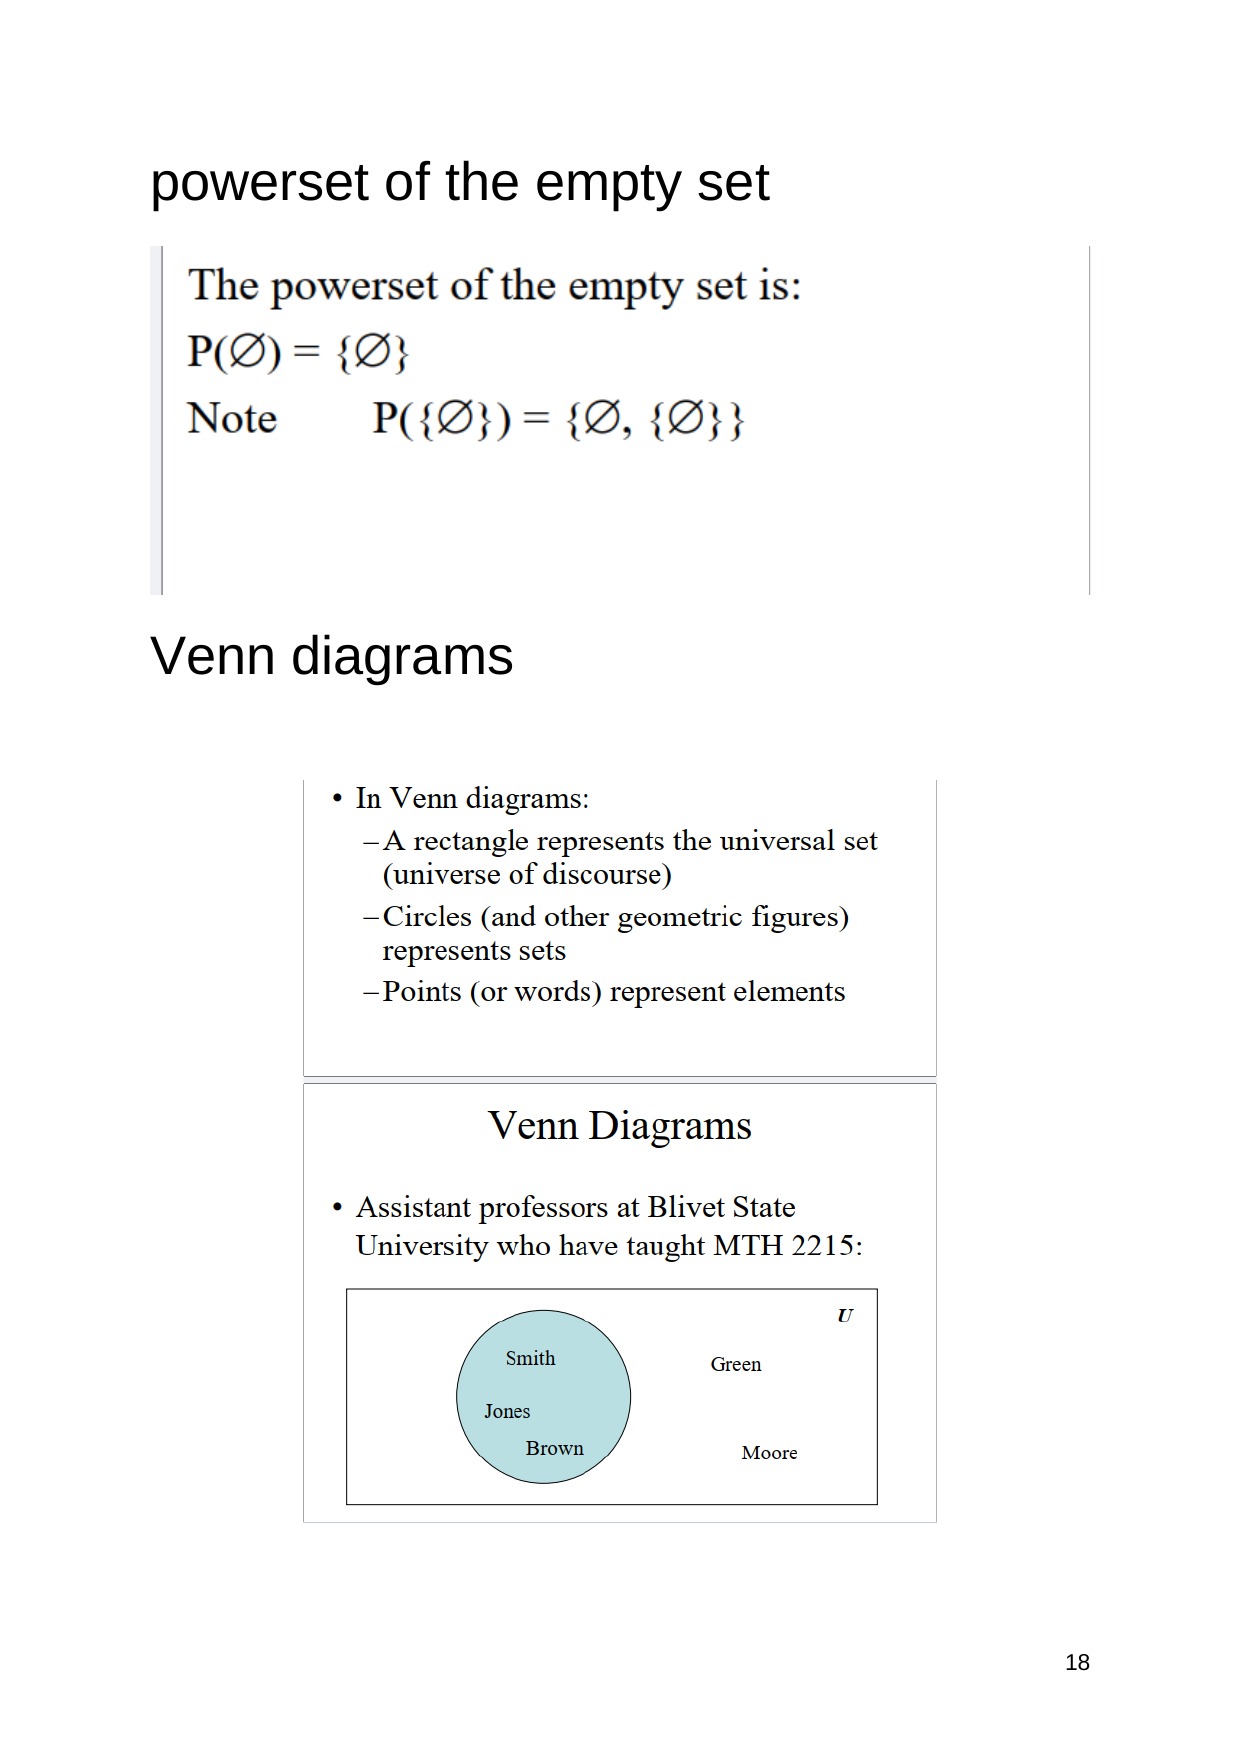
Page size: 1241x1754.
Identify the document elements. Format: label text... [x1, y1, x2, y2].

title powerset of the empty set [150, 150, 1090, 212]
picture [303, 780, 937, 1524]
title Venn diagrams [150, 623, 1090, 686]
picture [150, 246, 1091, 595]
